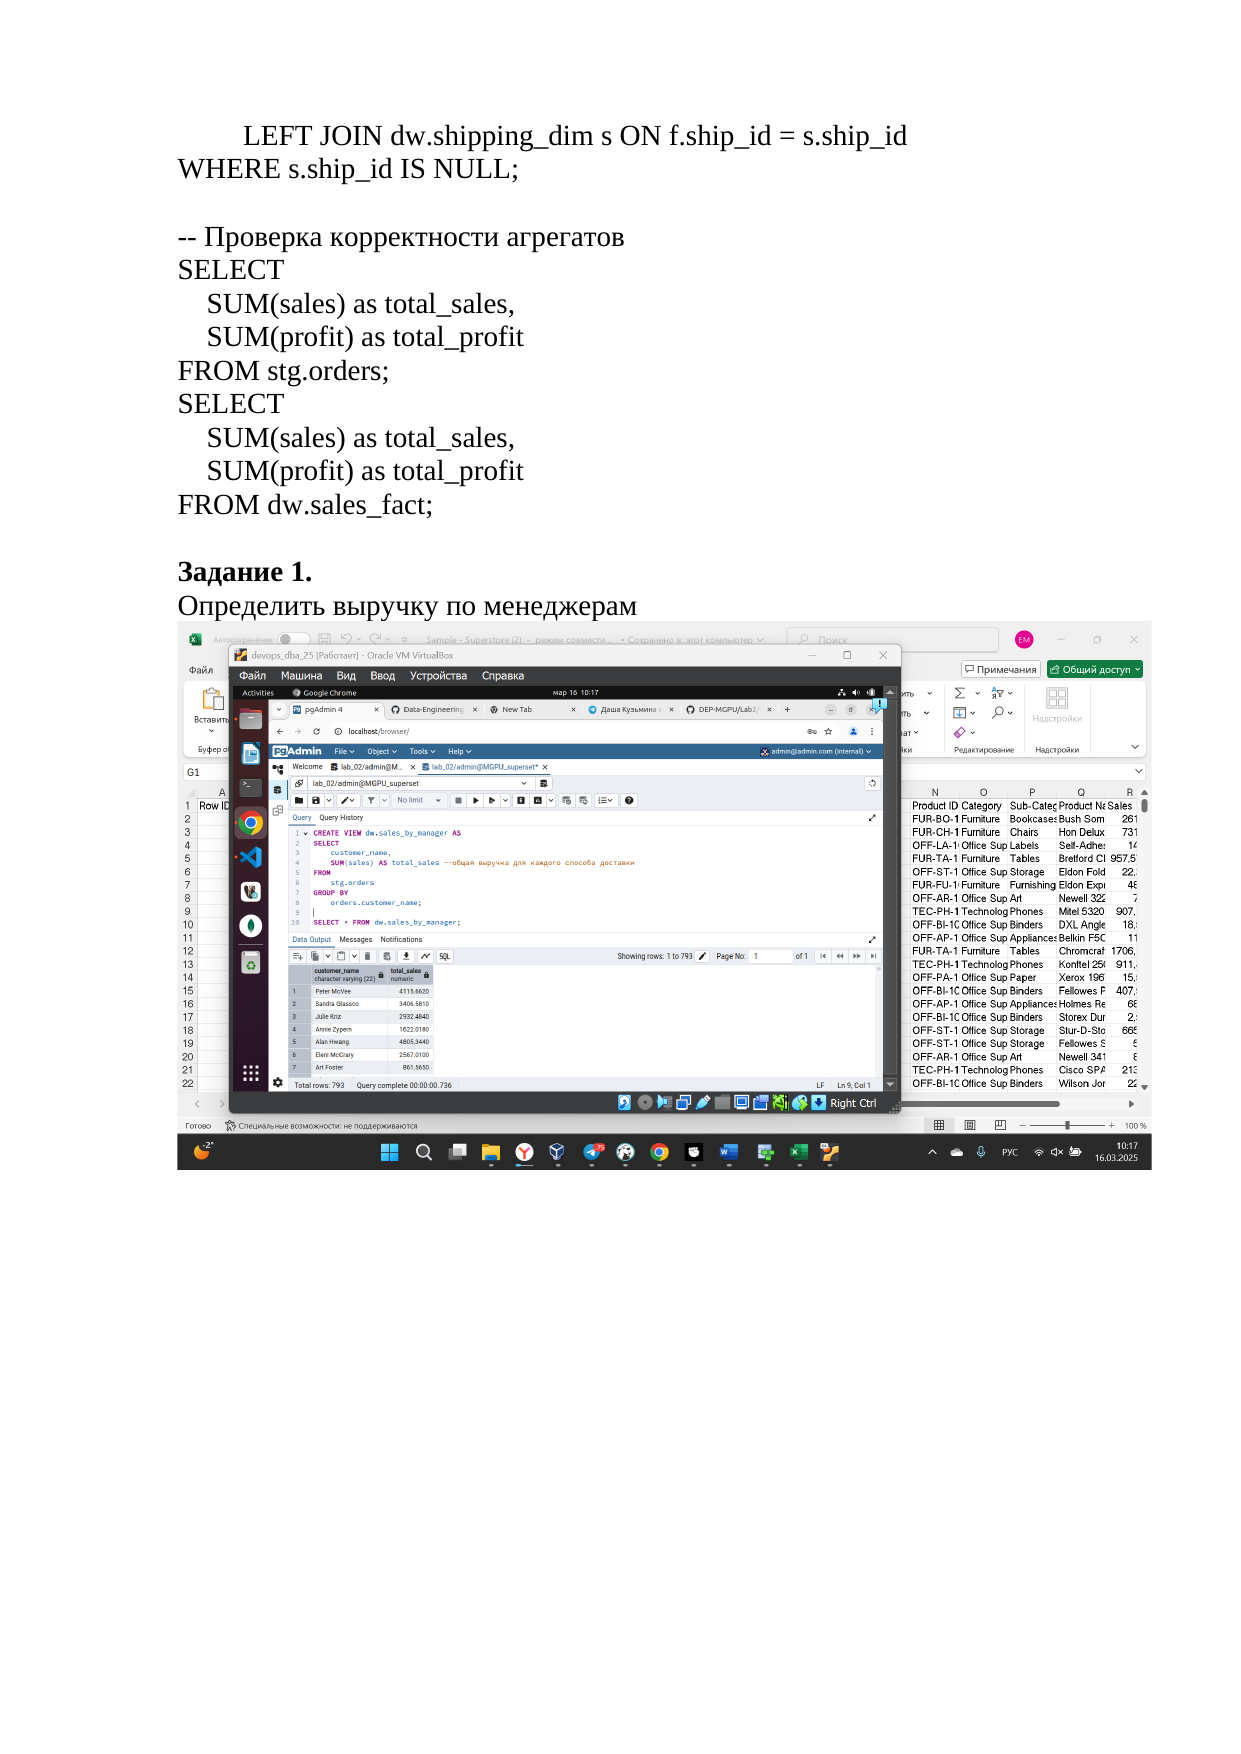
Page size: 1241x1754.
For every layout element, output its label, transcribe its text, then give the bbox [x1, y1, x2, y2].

text SELECT [177, 252, 1152, 286]
text FROM dw.sales_fact; [177, 487, 1152, 521]
text SUM(profit) as total_profit [177, 319, 1152, 353]
text WHERE s.ship_id IS NULL; [177, 152, 1152, 185]
text SUM(sales) as total_sales, [177, 286, 1152, 319]
text Определить выручку по менеджерам [177, 588, 1152, 621]
text SELECT [177, 386, 1152, 420]
text LEFT JOIN dw.shipping_dim s ON f.ship_id = s.ship_id [177, 118, 1152, 152]
text SUM(sales) as total_sales, [177, 420, 1152, 453]
text FROM stg.orders; [177, 353, 1152, 386]
text SUM(profit) as total_profit [177, 453, 1152, 487]
text Задание 1. [177, 554, 1152, 588]
text -- Проверка корректности агрегатов [177, 219, 1152, 252]
picture [177, 621, 1152, 1170]
